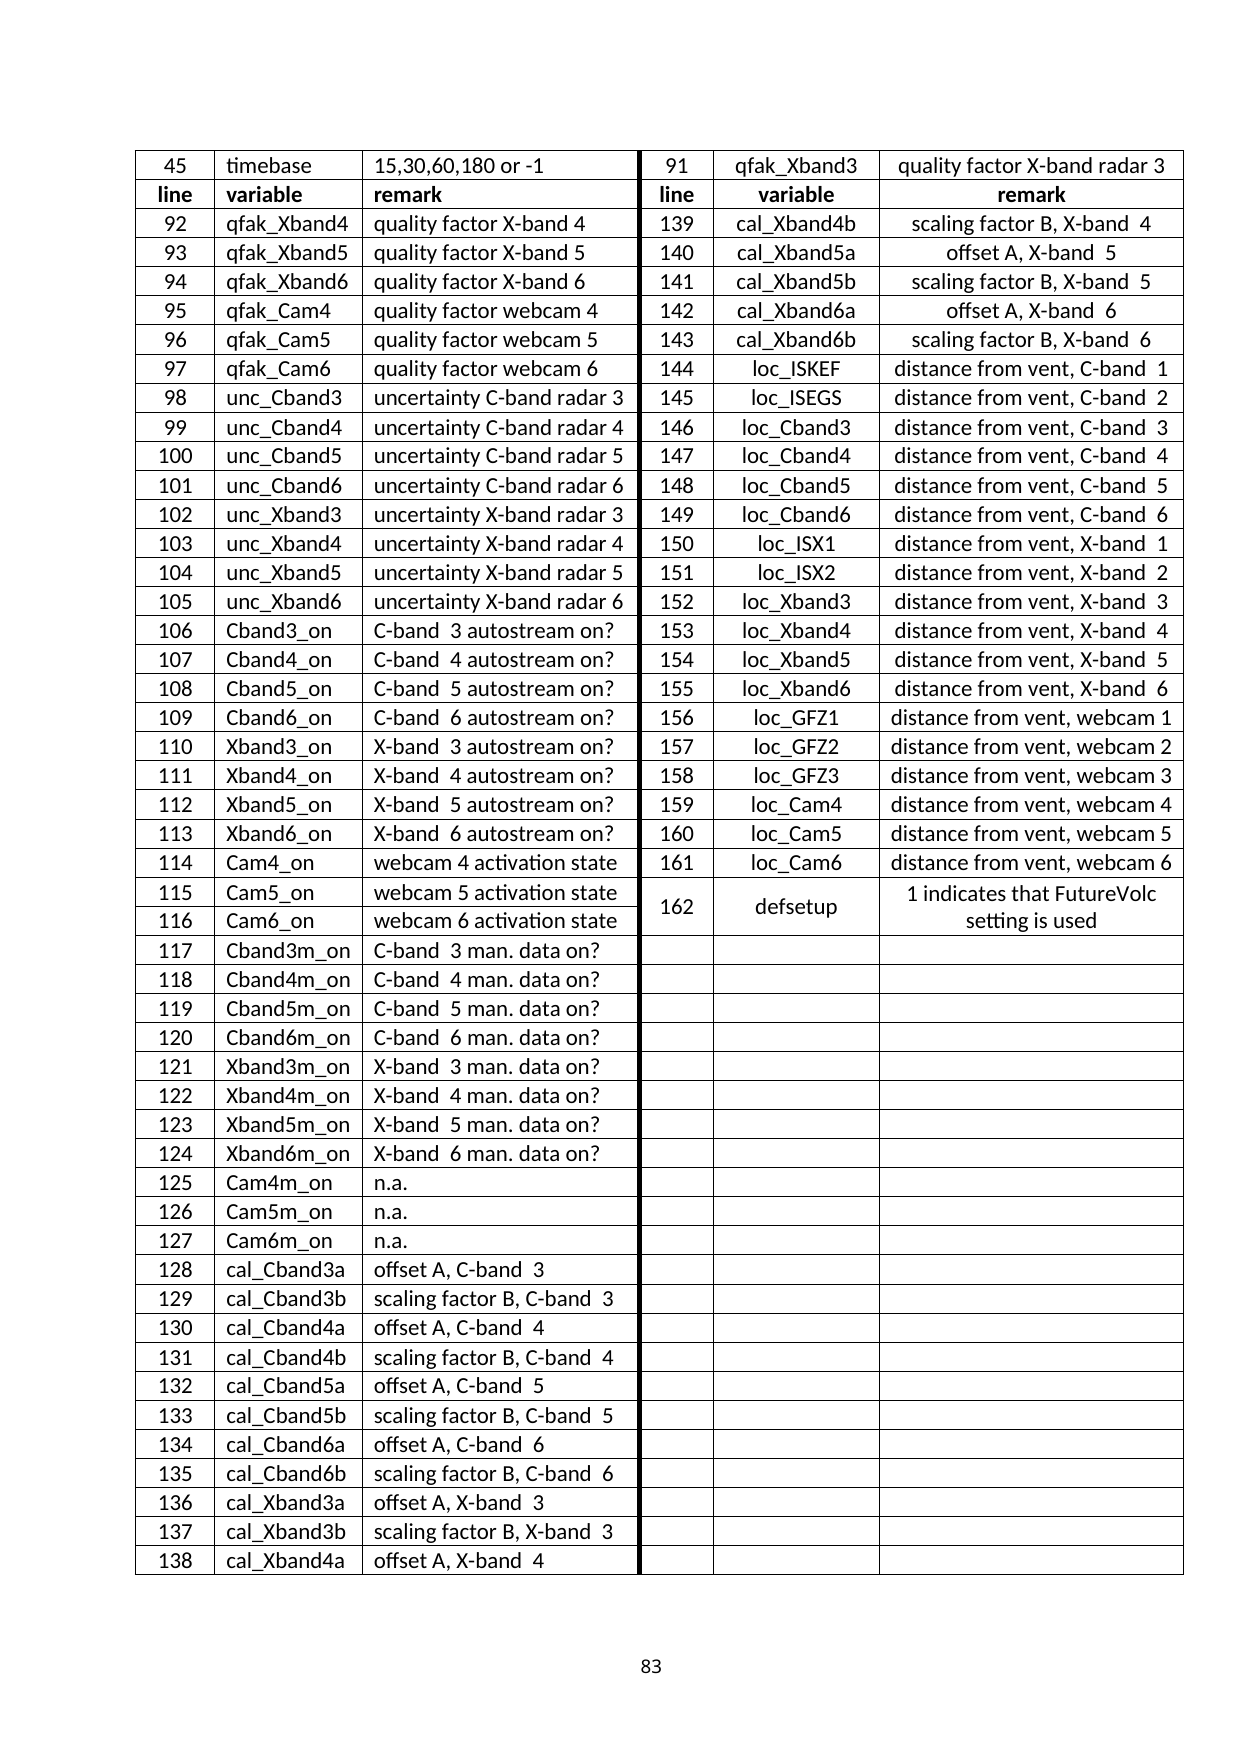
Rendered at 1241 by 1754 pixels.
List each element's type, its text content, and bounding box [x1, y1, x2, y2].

table_cell distance from vent, X-band 2 [880, 558, 1183, 586]
table_cell Cband6m_on [215, 1023, 362, 1051]
table_cell [642, 1372, 713, 1400]
table_cell quality factor webcam 4 [363, 296, 637, 324]
table_cell cal_Cband3b [215, 1285, 362, 1312]
table_cell offset A, C-band 3 [363, 1255, 637, 1283]
table_cell cal_Cband6b [215, 1459, 362, 1487]
table_cell [880, 994, 1183, 1022]
table_cell cal_Xband4b [714, 209, 879, 237]
table_cell offset A, X-band 3 [363, 1488, 637, 1516]
table_cell 107 [136, 645, 214, 673]
table_cell loc_Xband6 [714, 674, 879, 702]
table_cell 15,30,60,180 or -1 [363, 151, 637, 179]
table_cell offset A, X-band 6 [880, 296, 1183, 324]
table_cell cal_Xband6a [714, 296, 879, 324]
table_cell Cband4_on [215, 645, 362, 673]
table_cell [880, 1255, 1183, 1283]
table_cell [642, 1023, 713, 1051]
table_cell quality factor X-band radar 3 [880, 151, 1183, 179]
table_cell 97 [136, 355, 214, 382]
table_cell 112 [136, 790, 214, 818]
table_cell n.a. [363, 1226, 637, 1254]
table_cell unc_Xband6 [215, 587, 362, 615]
table_cell [642, 1168, 713, 1196]
table_cell [642, 1343, 713, 1371]
table_cell distance from vent, C-band 5 [880, 471, 1183, 499]
table_cell [642, 1081, 713, 1109]
table_cell [714, 1314, 879, 1342]
table_cell [880, 1401, 1183, 1429]
table_cell 103 [136, 529, 214, 557]
table_cell C-band 6 man. data on? [363, 1023, 637, 1051]
table_cell 122 [136, 1081, 214, 1109]
table_cell 92 [136, 209, 214, 237]
table_cell [642, 1226, 713, 1254]
table_cell [880, 1488, 1183, 1516]
table_cell scaling factor B, X-band 6 [880, 325, 1183, 353]
table_cell [714, 1459, 879, 1487]
table_cell uncertainty X-band radar 5 [363, 558, 637, 586]
table_cell Xband3_on [215, 732, 362, 760]
table_cell 108 [136, 674, 214, 702]
table_cell uncertainty C-band radar 3 [363, 384, 637, 412]
table_cell 127 [136, 1226, 214, 1254]
table_cell Cband5m_on [215, 994, 362, 1022]
table_cell [642, 1285, 713, 1312]
table_cell uncertainty X-band radar 4 [363, 529, 637, 557]
table_cell [642, 1401, 713, 1429]
table_cell [714, 1430, 879, 1458]
table_cell 111 [136, 761, 214, 789]
table_cell distance from vent, webcam 5 [880, 820, 1183, 847]
table_cell line [642, 180, 713, 208]
table_cell [880, 936, 1183, 964]
table_cell 98 [136, 384, 214, 412]
table_cell distance from vent, webcam 4 [880, 790, 1183, 818]
table_cell [714, 1546, 879, 1574]
table_cell cal_Cband5a [215, 1372, 362, 1400]
table_cell 141 [642, 267, 713, 295]
table_cell variable [714, 180, 879, 208]
table_cell 100 [136, 442, 214, 470]
table_cell offset A, X-band 4 [363, 1546, 637, 1574]
table_cell 146 [642, 413, 713, 441]
table_cell qfak_Xband6 [215, 267, 362, 295]
table_cell 93 [136, 238, 214, 266]
table_cell [880, 1546, 1183, 1574]
table_cell [880, 1139, 1183, 1167]
table_cell 99 [136, 413, 214, 441]
table_cell Cam4_on [215, 849, 362, 877]
table_cell cal_Xband6b [714, 325, 879, 353]
table_cell distance from vent, webcam 1 [880, 703, 1183, 731]
table_cell [714, 1343, 879, 1371]
table_cell Xband5m_on [215, 1110, 362, 1138]
table_cell 153 [642, 616, 713, 644]
table_cell distance from vent, X-band 5 [880, 645, 1183, 673]
table_cell loc_GFZ2 [714, 732, 879, 760]
table_cell C-band 5 autostream on? [363, 674, 637, 702]
table_cell cal_Xband5b [714, 267, 879, 295]
table_cell [880, 1052, 1183, 1080]
table_cell X-band 6 man. data on? [363, 1139, 637, 1167]
table_cell 156 [642, 703, 713, 731]
table_cell [714, 1226, 879, 1254]
table_cell loc_ISX1 [714, 529, 879, 557]
table_cell [714, 1401, 879, 1429]
table_cell [642, 1546, 713, 1574]
table_cell [642, 1430, 713, 1458]
table_cell [714, 1285, 879, 1312]
table_cell unc_Xband5 [215, 558, 362, 586]
table_cell [642, 1517, 713, 1545]
table_cell 128 [136, 1255, 214, 1283]
table_cell 130 [136, 1314, 214, 1342]
table_cell scaling factor B, C-band 6 [363, 1459, 637, 1487]
table_cell webcam 5 activation state [363, 878, 637, 906]
table_cell [642, 1459, 713, 1487]
table_cell Cband4m_on [215, 965, 362, 993]
table_cell uncertainty C-band radar 5 [363, 442, 637, 470]
table_cell 138 [136, 1546, 214, 1574]
table_cell Cband6_on [215, 703, 362, 731]
table_cell unc_Cband4 [215, 413, 362, 441]
table_cell [880, 1459, 1183, 1487]
table_cell loc_Cband3 [714, 413, 879, 441]
table_cell [880, 1285, 1183, 1312]
table_cell [880, 1430, 1183, 1458]
table_cell [880, 1343, 1183, 1371]
table_cell 162 [642, 878, 713, 935]
table_cell [714, 936, 879, 964]
table_cell 101 [136, 471, 214, 499]
table_cell qfak_Cam4 [215, 296, 362, 324]
table_cell C-band 6 autostream on? [363, 703, 637, 731]
table_cell 147 [642, 442, 713, 470]
table_cell Xband5_on [215, 790, 362, 818]
table_cell Cband3m_on [215, 936, 362, 964]
table_cell [714, 1081, 879, 1109]
table_cell 136 [136, 1488, 214, 1516]
table_cell unc_Cband6 [215, 471, 362, 499]
table_cell n.a. [363, 1197, 637, 1225]
table_cell 114 [136, 849, 214, 877]
table_cell [714, 1052, 879, 1080]
table_cell loc_GFZ1 [714, 703, 879, 731]
table_cell 131 [136, 1343, 214, 1371]
table_cell 120 [136, 1023, 214, 1051]
table_cell Cam5_on [215, 878, 362, 906]
table_cell timebase [215, 151, 362, 179]
table_cell Xband3m_on [215, 1052, 362, 1080]
table_cell 94 [136, 267, 214, 295]
table_cell quality factor X-band 4 [363, 209, 637, 237]
table_cell [714, 1110, 879, 1138]
table_cell qfak_Xband5 [215, 238, 362, 266]
table_cell loc_Cband5 [714, 471, 879, 499]
table_cell 152 [642, 587, 713, 615]
table_cell loc_Xband4 [714, 616, 879, 644]
table_cell unc_Cband5 [215, 442, 362, 470]
table_cell [642, 1110, 713, 1138]
table_cell loc_Xband5 [714, 645, 879, 673]
table_cell cal_Cband3a [215, 1255, 362, 1283]
table_cell cal_Xband5a [714, 238, 879, 266]
table_cell 115 [136, 878, 214, 906]
table_cell distance from vent, C-band 6 [880, 500, 1183, 528]
table_cell 104 [136, 558, 214, 586]
table_cell loc_Cband6 [714, 500, 879, 528]
table_cell Xband6_on [215, 820, 362, 847]
table_cell Xband6m_on [215, 1139, 362, 1167]
table_cell Xband4m_on [215, 1081, 362, 1109]
table_cell distance from vent, X-band 1 [880, 529, 1183, 557]
table_cell loc_ISEGS [714, 384, 879, 412]
table_cell scaling factor B, X-band 5 [880, 267, 1183, 295]
table_cell [880, 965, 1183, 993]
table_cell distance from vent, webcam 3 [880, 761, 1183, 789]
table_cell distance from vent, C-band 2 [880, 384, 1183, 412]
table_cell 91 [642, 151, 713, 179]
table_cell [880, 1197, 1183, 1225]
table_cell [714, 1023, 879, 1051]
table_cell X-band 3 autostream on? [363, 732, 637, 760]
table_cell uncertainty X-band radar 6 [363, 587, 637, 615]
table_cell quality factor X-band 5 [363, 238, 637, 266]
table_cell Cam5m_on [215, 1197, 362, 1225]
table_cell distance from vent, C-band 1 [880, 355, 1183, 382]
table_cell 143 [642, 325, 713, 353]
table_cell loc_Cam6 [714, 849, 879, 877]
table_cell remark [880, 180, 1183, 208]
table_cell 159 [642, 790, 713, 818]
table_cell [642, 1139, 713, 1167]
table_cell 158 [642, 761, 713, 789]
table_cell 123 [136, 1110, 214, 1138]
table_cell [880, 1110, 1183, 1138]
table_cell [642, 936, 713, 964]
table_cell cal_Cband6a [215, 1430, 362, 1458]
table_cell [642, 1052, 713, 1080]
table_cell qfak_Cam6 [215, 355, 362, 382]
table_cell 155 [642, 674, 713, 702]
table_cell 144 [642, 355, 713, 382]
table_cell cal_Xband4a [215, 1546, 362, 1574]
table_cell 109 [136, 703, 214, 731]
table_cell [880, 1372, 1183, 1400]
table_cell 133 [136, 1401, 214, 1429]
table_cell distance from vent, webcam 2 [880, 732, 1183, 760]
table_cell unc_Xband4 [215, 529, 362, 557]
table_cell [714, 994, 879, 1022]
table_cell Cam4m_on [215, 1168, 362, 1196]
table_cell 139 [642, 209, 713, 237]
table_cell unc_Xband3 [215, 500, 362, 528]
table_cell 161 [642, 849, 713, 877]
table_cell 1 indicates that FutureVolc setting is used [880, 878, 1183, 935]
table_cell scaling factor B, C-band 5 [363, 1401, 637, 1429]
table_cell 121 [136, 1052, 214, 1080]
table_cell [642, 1314, 713, 1342]
table_cell 137 [136, 1517, 214, 1545]
table_cell Cband3_on [215, 616, 362, 644]
table_cell defsetup [714, 878, 879, 935]
table_cell qfak_Cam5 [215, 325, 362, 353]
table_cell 132 [136, 1372, 214, 1400]
table_cell offset A, C-band 5 [363, 1372, 637, 1400]
table_cell 145 [642, 384, 713, 412]
table_cell 142 [642, 296, 713, 324]
table_cell 116 [136, 907, 214, 935]
table_cell [714, 1139, 879, 1167]
table_cell line [136, 180, 214, 208]
table_cell distance from vent, X-band 4 [880, 616, 1183, 644]
table_cell 106 [136, 616, 214, 644]
table_cell X-band 4 autostream on? [363, 761, 637, 789]
table_cell 148 [642, 471, 713, 499]
table_cell 102 [136, 500, 214, 528]
table_cell 140 [642, 238, 713, 266]
table_cell 113 [136, 820, 214, 847]
table_cell distance from vent, X-band 3 [880, 587, 1183, 615]
table_cell distance from vent, C-band 4 [880, 442, 1183, 470]
table_cell 157 [642, 732, 713, 760]
table_cell 105 [136, 587, 214, 615]
table_cell uncertainty X-band radar 3 [363, 500, 637, 528]
table_cell quality factor webcam 6 [363, 355, 637, 382]
table_cell [714, 1197, 879, 1225]
table_cell C-band 3 man. data on? [363, 936, 637, 964]
table_cell [714, 1488, 879, 1516]
table_cell 95 [136, 296, 214, 324]
table_cell [880, 1023, 1183, 1051]
table_cell cal_Xband3b [215, 1517, 362, 1545]
table_cell [642, 1197, 713, 1225]
table_cell C-band 4 autostream on? [363, 645, 637, 673]
table_cell loc_Cam4 [714, 790, 879, 818]
table_cell webcam 6 activation state [363, 907, 637, 935]
table_cell remark [363, 180, 637, 208]
table_cell loc_GFZ3 [714, 761, 879, 789]
table_cell cal_Cband4b [215, 1343, 362, 1371]
table_cell cal_Xband3a [215, 1488, 362, 1516]
table_cell 118 [136, 965, 214, 993]
table_cell C-band 4 man. data on? [363, 965, 637, 993]
table_cell uncertainty C-band radar 4 [363, 413, 637, 441]
table_cell qfak_Xband3 [714, 151, 879, 179]
table_cell qfak_Xband4 [215, 209, 362, 237]
table_cell 150 [642, 529, 713, 557]
table_cell cal_Cband4a [215, 1314, 362, 1342]
table_cell loc_Cam5 [714, 820, 879, 847]
table_cell distance from vent, X-band 6 [880, 674, 1183, 702]
table_cell loc_Xband3 [714, 587, 879, 615]
table_cell scaling factor B, X-band 3 [363, 1517, 637, 1545]
table_cell [880, 1168, 1183, 1196]
table_cell [714, 1255, 879, 1283]
table_cell 110 [136, 732, 214, 760]
table_cell offset A, C-band 6 [363, 1430, 637, 1458]
table_cell X-band 3 man. data on? [363, 1052, 637, 1080]
table_cell Cam6m_on [215, 1226, 362, 1254]
table_cell 125 [136, 1168, 214, 1196]
table_cell [880, 1517, 1183, 1545]
table_cell 134 [136, 1430, 214, 1458]
table_cell Xband4_on [215, 761, 362, 789]
table_cell [714, 1372, 879, 1400]
table_cell 135 [136, 1459, 214, 1487]
table_cell scaling factor B, C-band 3 [363, 1285, 637, 1312]
table_cell [714, 965, 879, 993]
table_cell 160 [642, 820, 713, 847]
table_cell variable [215, 180, 362, 208]
table_cell X-band 5 autostream on? [363, 790, 637, 818]
table_cell 45 [136, 151, 214, 179]
table_cell 117 [136, 936, 214, 964]
table_cell offset A, C-band 4 [363, 1314, 637, 1342]
table_cell unc_Cband3 [215, 384, 362, 412]
table_cell [642, 1255, 713, 1283]
table_cell 149 [642, 500, 713, 528]
table_cell cal_Cband5b [215, 1401, 362, 1429]
table_cell quality factor X-band 6 [363, 267, 637, 295]
table_cell scaling factor B, X-band 4 [880, 209, 1183, 237]
table_cell 126 [136, 1197, 214, 1225]
table_cell [880, 1314, 1183, 1342]
table_cell [642, 1488, 713, 1516]
table_cell X-band 4 man. data on? [363, 1081, 637, 1109]
table_cell 154 [642, 645, 713, 673]
table_cell scaling factor B, C-band 4 [363, 1343, 637, 1371]
table_cell loc_ISKEF [714, 355, 879, 382]
table_cell [642, 994, 713, 1022]
table_cell distance from vent, C-band 3 [880, 413, 1183, 441]
table_cell Cam6_on [215, 907, 362, 935]
table_cell 96 [136, 325, 214, 353]
table_cell [880, 1226, 1183, 1254]
table_cell webcam 4 activation state [363, 849, 637, 877]
table_cell loc_Cband4 [714, 442, 879, 470]
table_cell [714, 1168, 879, 1196]
table_cell 129 [136, 1285, 214, 1312]
table_cell Cband5_on [215, 674, 362, 702]
table_cell distance from vent, webcam 6 [880, 849, 1183, 877]
table_cell C-band 3 autostream on? [363, 616, 637, 644]
table_cell loc_ISX2 [714, 558, 879, 586]
table_cell offset A, X-band 5 [880, 238, 1183, 266]
table_cell [642, 965, 713, 993]
table_cell X-band 6 autostream on? [363, 820, 637, 847]
table_cell 151 [642, 558, 713, 586]
table_cell n.a. [363, 1168, 637, 1196]
table_cell 119 [136, 994, 214, 1022]
table_cell [714, 1517, 879, 1545]
table_cell uncertainty C-band radar 6 [363, 471, 637, 499]
table_cell quality factor webcam 5 [363, 325, 637, 353]
table_cell [880, 1081, 1183, 1109]
table_cell 124 [136, 1139, 214, 1167]
table_cell C-band 5 man. data on? [363, 994, 637, 1022]
table_cell X-band 5 man. data on? [363, 1110, 637, 1138]
